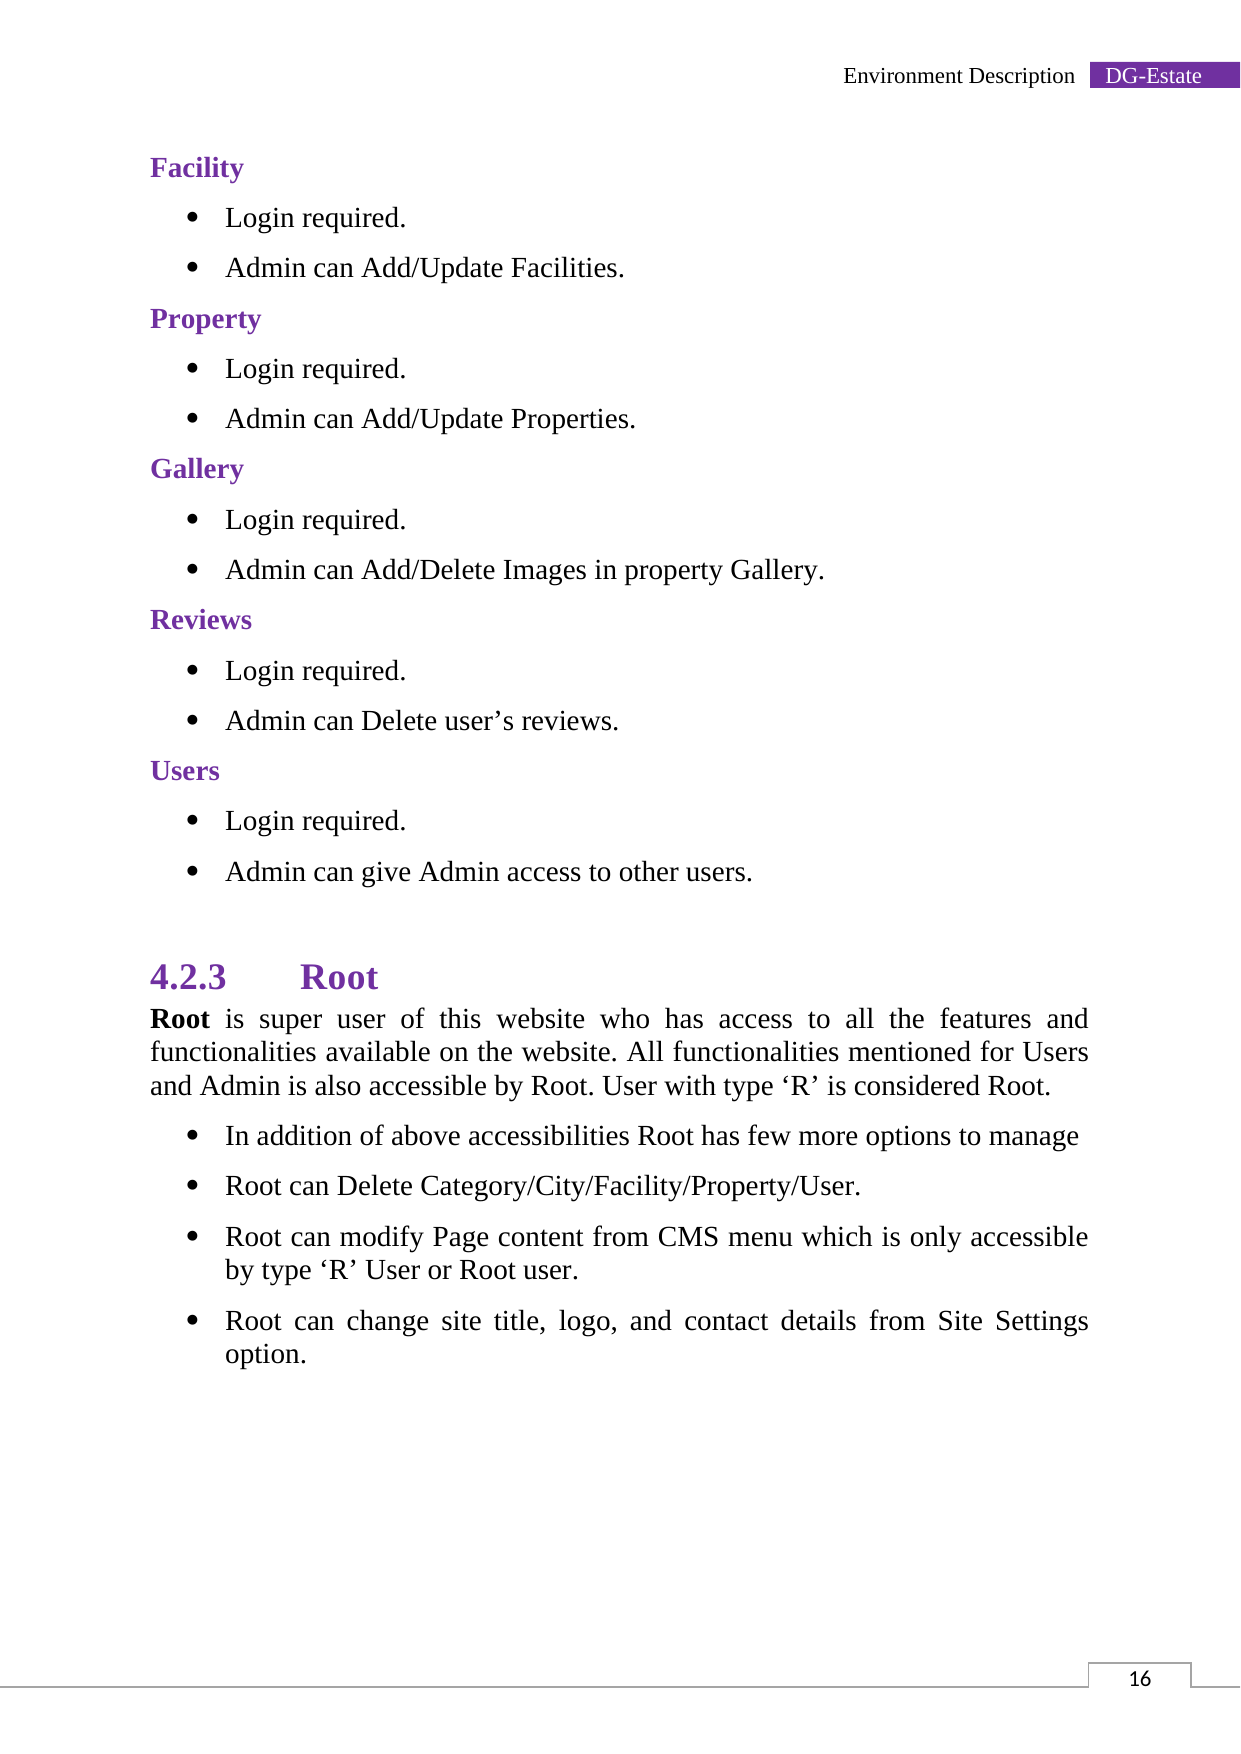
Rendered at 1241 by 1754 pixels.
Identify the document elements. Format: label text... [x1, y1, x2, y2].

list Admin can Add/Update Facilities. [187, 251, 1090, 284]
list Admin can Add/Delete Images in property Gallery. [187, 552, 1090, 586]
list Login required. [187, 502, 1090, 536]
list Login required. [187, 653, 1090, 686]
list In addition of above accessibilities Root has few more options to manage [187, 1118, 1090, 1152]
list Login required. [187, 200, 1090, 234]
list Root can change site title, logo, and contact details from Site Settings option. [187, 1303, 1090, 1370]
list Root can modify Page content from CMS menu which is only accessible by type ‘R’ User or Root user. [187, 1219, 1090, 1286]
list Login required. [187, 803, 1090, 837]
title Gallery [150, 452, 1090, 485]
title Property [150, 301, 1090, 334]
title Users [150, 753, 1090, 787]
list Admin can Delete user’s reviews. [187, 703, 1090, 737]
title Reviews [150, 602, 1090, 636]
title Facility [150, 150, 1090, 183]
list Root can Delete Category/City/Facility/Property/User. [187, 1168, 1090, 1202]
text Root is super user of this website who has access to all the features and functionalities available on the website. All functionalities mentioned for Users and Admin is also accessible by Root. User with type ‘R’ is considered Root. [150, 1001, 1090, 1102]
list Admin can give Admin access to other users. [187, 854, 1090, 887]
list Login required. [187, 351, 1090, 385]
subtitle Root [150, 954, 1090, 997]
list Admin can Add/Update Properties. [187, 401, 1090, 435]
